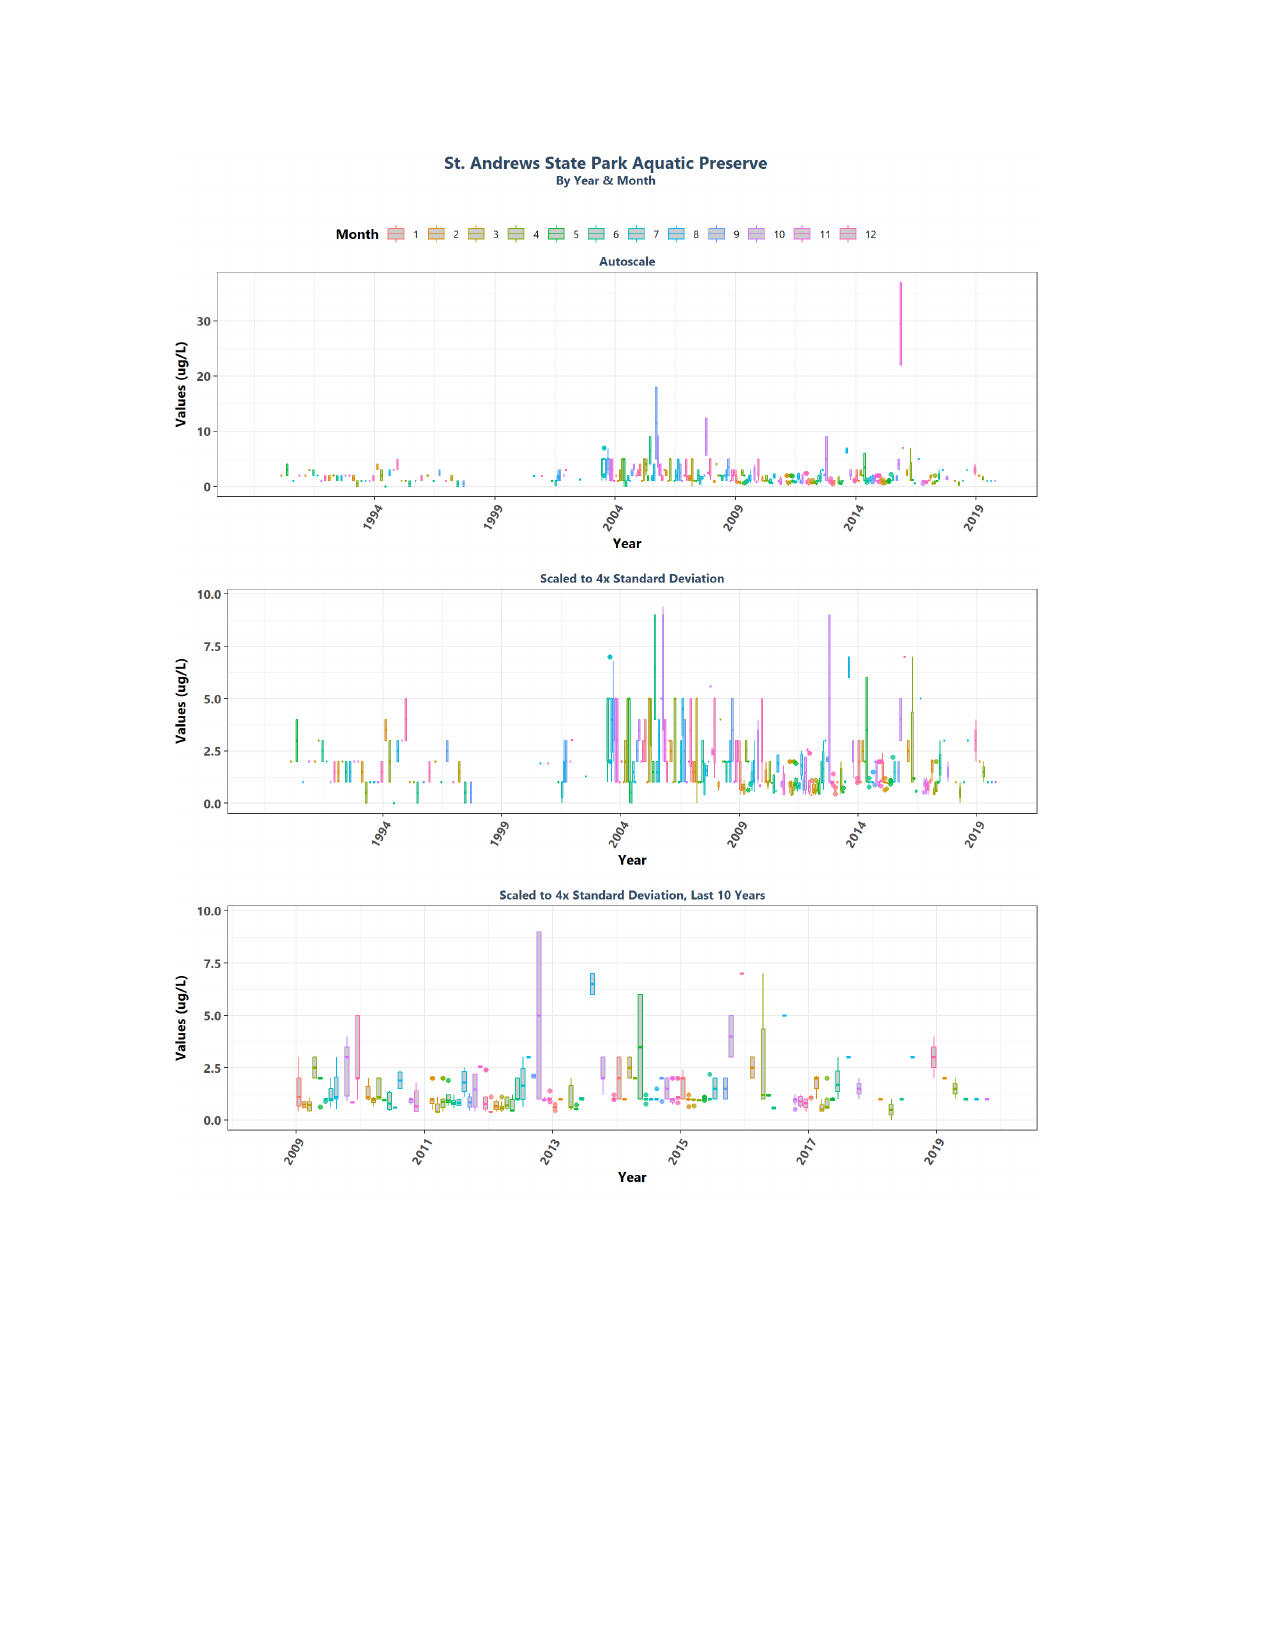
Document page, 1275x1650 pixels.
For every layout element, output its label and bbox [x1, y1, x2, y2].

picture [168, 150, 1044, 1200]
